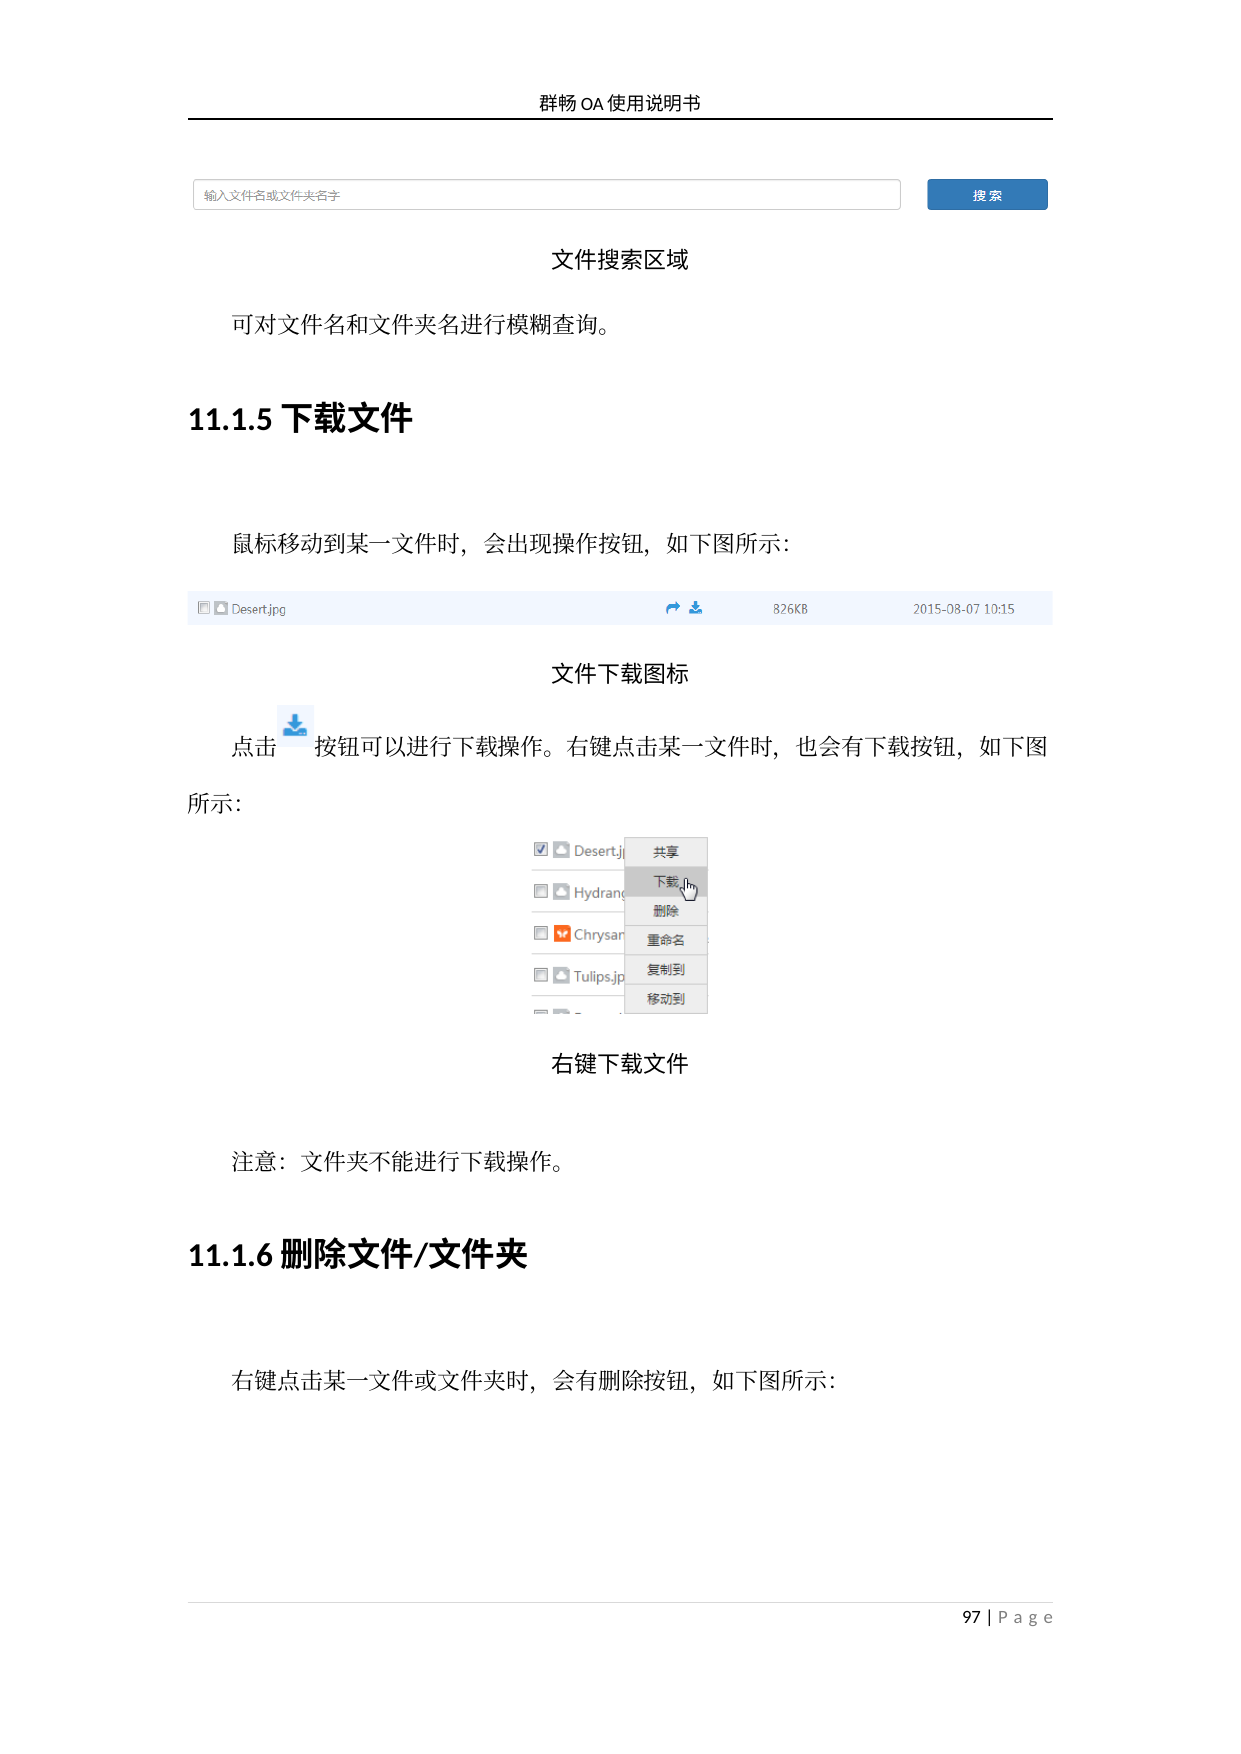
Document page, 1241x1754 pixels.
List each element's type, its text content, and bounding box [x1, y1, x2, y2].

text 右键下载文件 [187, 1030, 1053, 1095]
text 鼠标移动到某一文件时，会出现操作按钮，如下图所示： [187, 510, 1053, 575]
text 文件搜索区域 [187, 226, 1053, 291]
picture [277, 705, 315, 747]
text 右键点击某一文件或文件夹时，会有删除按钮，如下图所示： [187, 1347, 1053, 1412]
text 注意：文件夹不能进行下载操作。 [187, 1128, 1053, 1193]
picture [187, 174, 1053, 213]
picture [531, 835, 709, 1014]
subtitle 11.1.6 删除文件/文件夹 [187, 1220, 1053, 1285]
subtitle 11.1.5 下载文件 [187, 383, 1053, 448]
text 点击按钮可以进行下载操作。右键点击某一文件时，也会有下载按钮，如下图所示： [187, 705, 1053, 835]
picture [187, 591, 1053, 625]
text 文件下载图标 [187, 640, 1053, 705]
text 可对文件名和文件夹名进行模糊查询。 [187, 291, 1053, 356]
